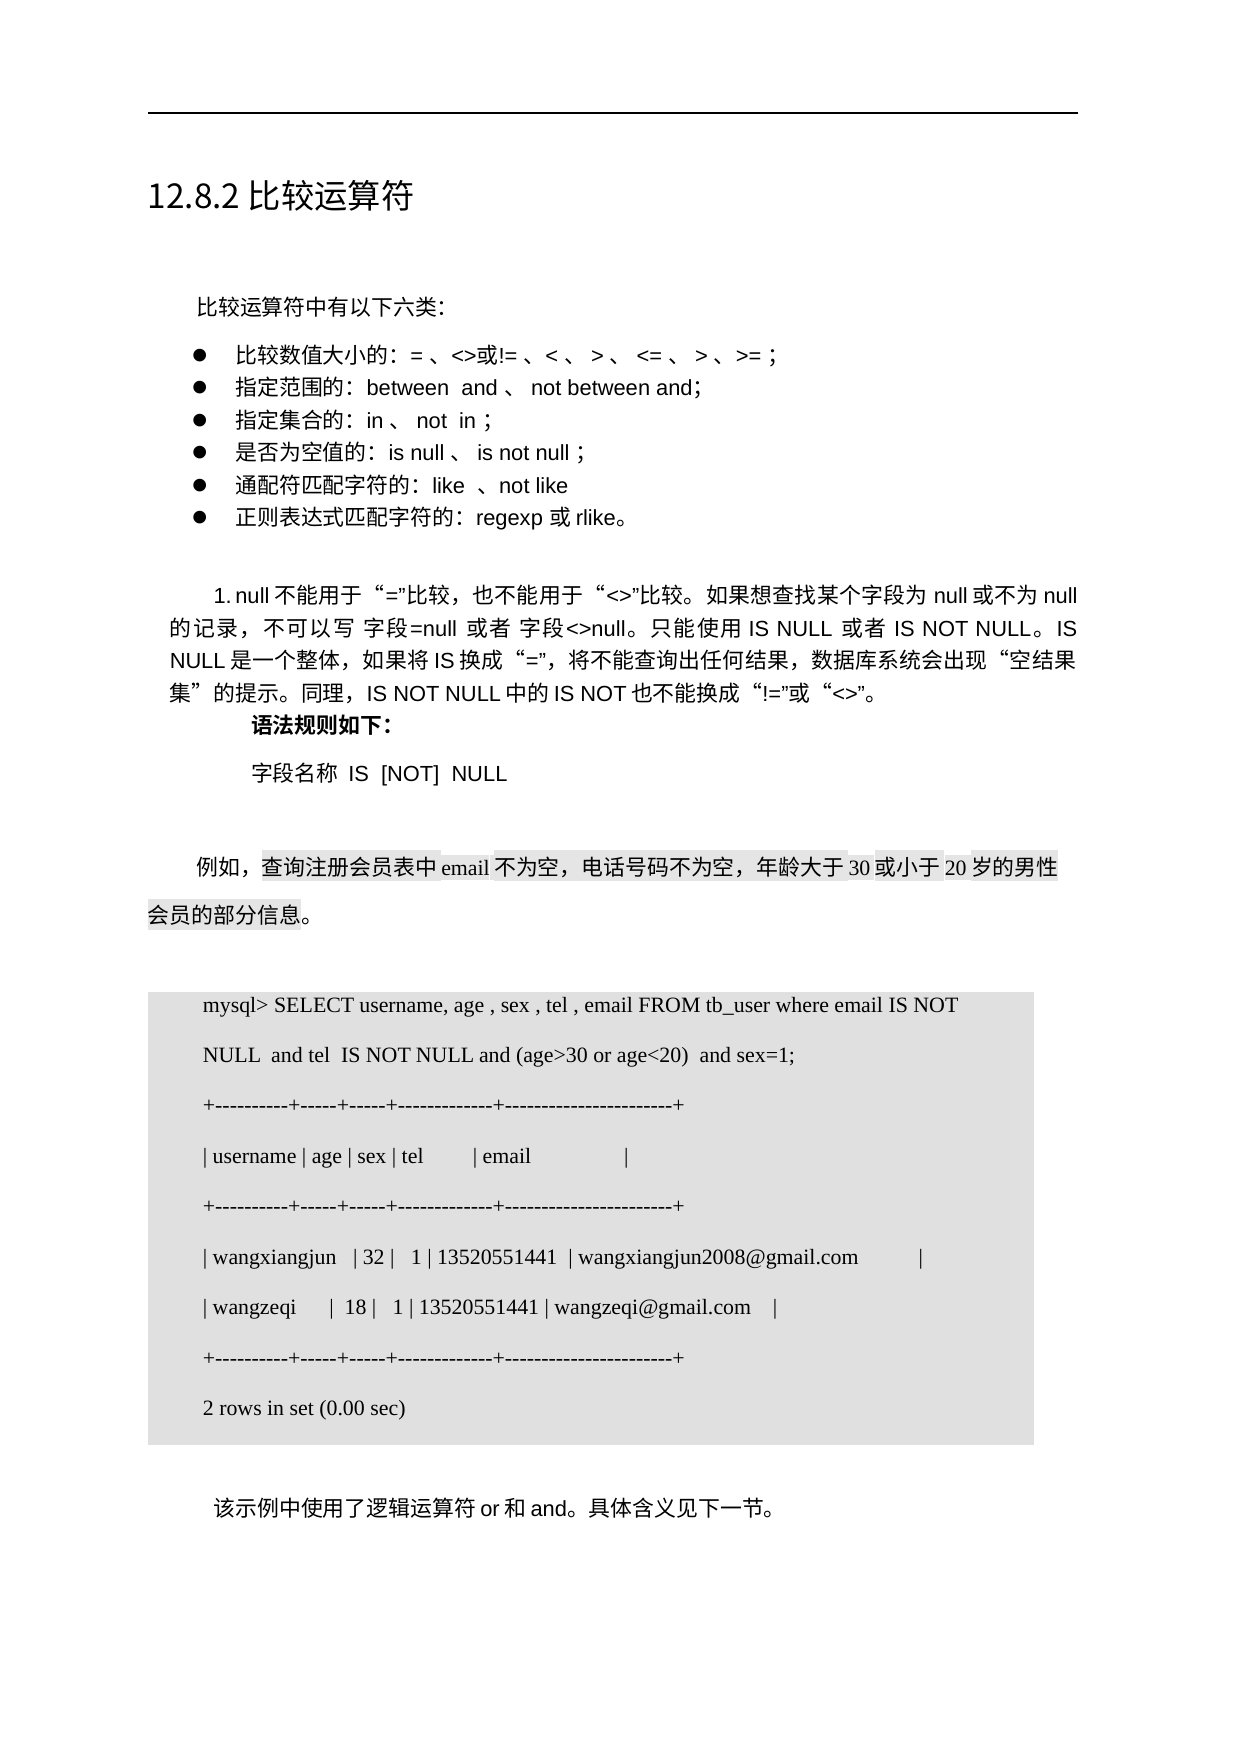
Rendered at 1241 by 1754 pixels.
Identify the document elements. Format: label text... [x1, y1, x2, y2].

table_header mysql> SELECT username, age , sex , tel , email FROM tb_user where email IS NOT NULL and tel IS NOT NULL and (age>30 or age<20) and sex=1; +----------+-----+-----+-------------+-----------------------+ | username | age | sex | tel | email | +----------+-----+-----+-------------+-----------------------+ | wangxiangjun | 32 | 1 | 13520551441 | wangxiangjun2008@gmail.com | | wangzeqi | 18 | 1 | 13520551441 | wangzeqi@gmail.com | +----------+-----+-----+-------------+-----------------------+ 2 rows in set (0.00 sec) [148, 992, 1034, 1445]
text 语法规则如下： [207, 708, 1078, 740]
list 指定集合的：in 、 not in ； [148, 402, 1078, 435]
text 比较运算符中有以下六类： [148, 289, 1078, 322]
list 指定范围的：between and 、 not between and； [148, 370, 1078, 402]
list 正则表达式匹配字符的：regexp 或 rlike。 [148, 500, 1078, 532]
list null不能用于“=”比较，也不能用于“<>”比较。如果想查找某个字段为null或不为null的记录，不可以写 字段=null 或者 字段<>null。只能使用IS NULL 或者 IS NOT NULL。IS NULL是一个整体，如果将IS换成“=”，将不能查询出任何结果，数据库系统会出现“空结果集”的提示。同理，IS NOT NULL中的IS NOT也不能换成“!=”或“<>”。 [169, 578, 1078, 708]
list 通配符匹配字符的：like 、not like [148, 467, 1078, 500]
list 比较数值大小的：= 、<>或!= 、< 、 > 、 <= 、 > 、>= ； [148, 337, 1078, 370]
subtitle 比较运算符 [148, 162, 1078, 227]
text 字段名称 IS [NOT] NULL [207, 756, 1078, 788]
list 是否为空值的：is null 、 is not null ； [148, 435, 1078, 467]
text 例如，查询注册会员表中email不为空，电话号码不为空，年龄大于30或小于20岁的男性会员的部分信息。 [148, 849, 1078, 931]
text 该示例中使用了逻辑运算符or和and。具体含义见下一节。 [169, 1490, 1078, 1523]
